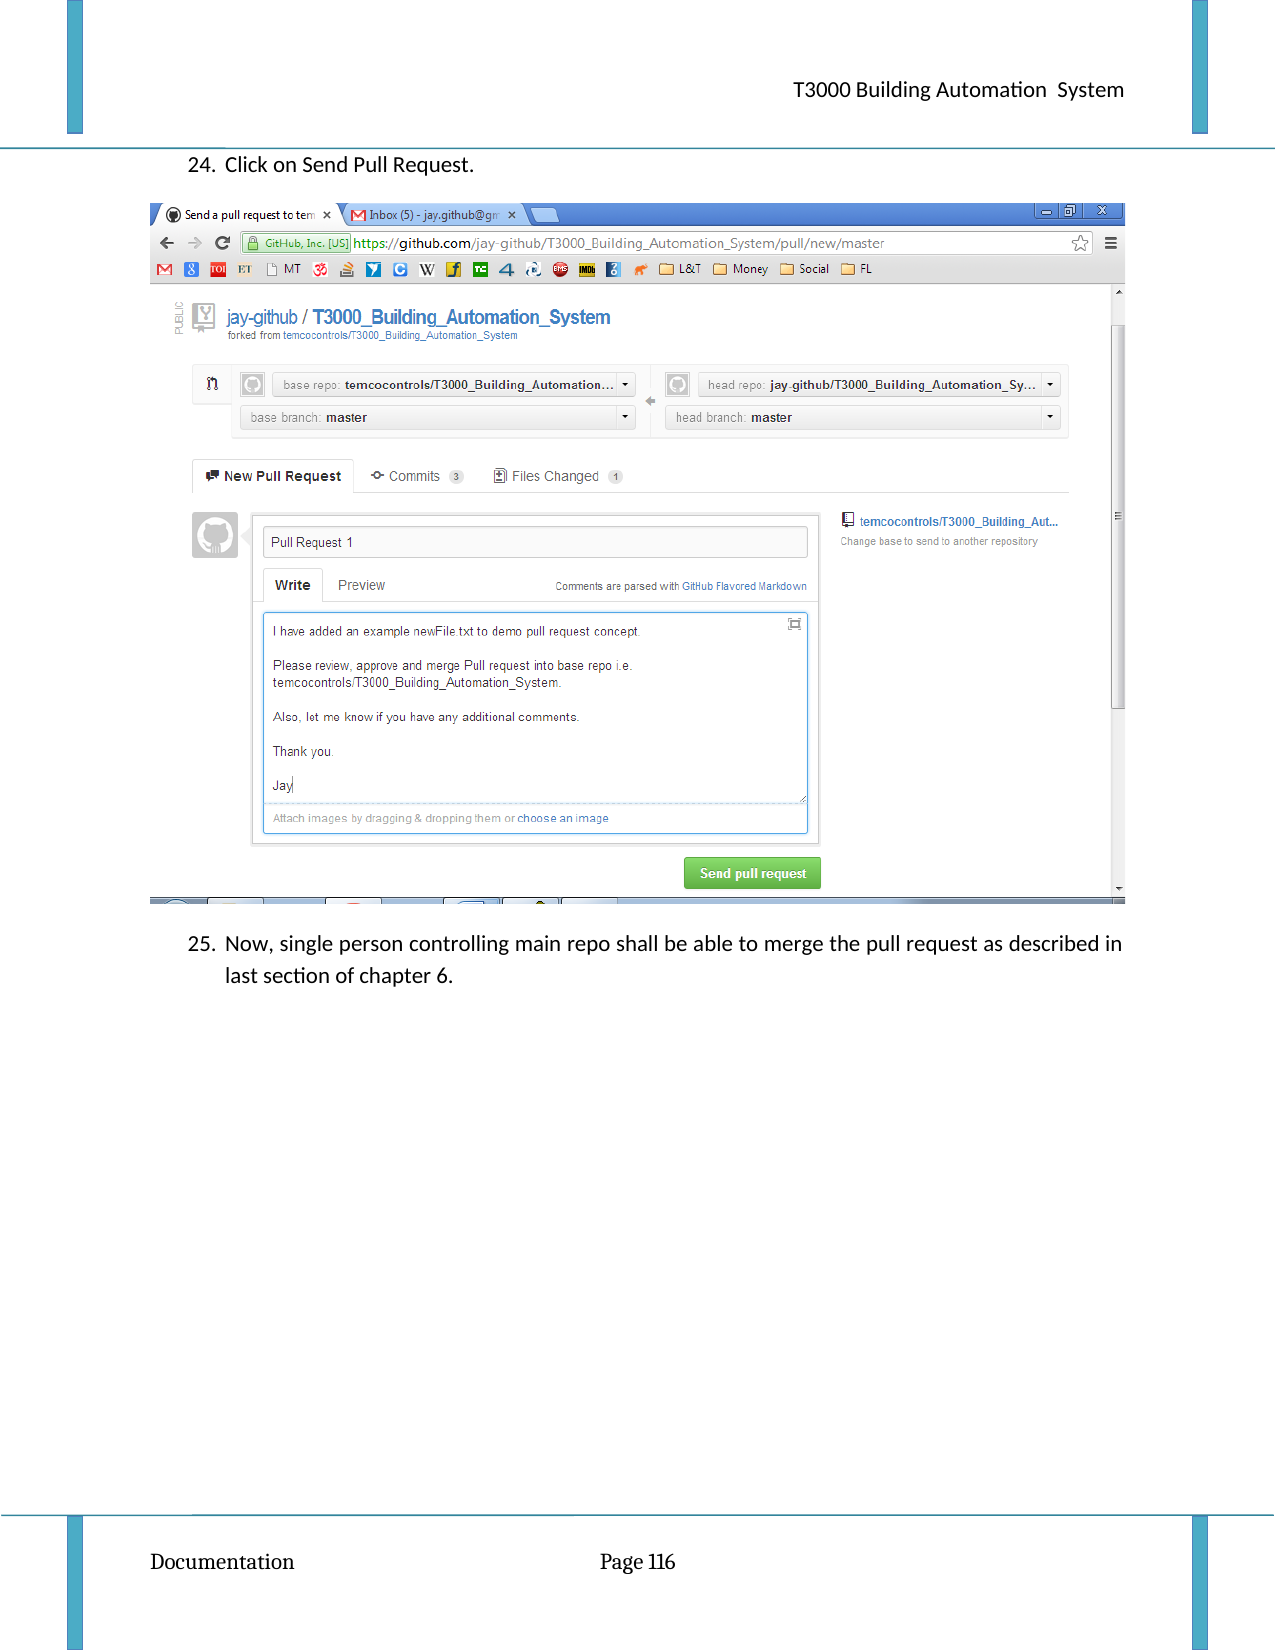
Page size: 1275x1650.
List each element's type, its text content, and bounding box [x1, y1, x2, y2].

list Click on Send Pull Request. [187, 150, 1125, 178]
picture [150, 203, 1125, 904]
list Now, single person controlling main repo shall be able to merge the pull request as described in last section of chapter 6. [187, 929, 1125, 989]
